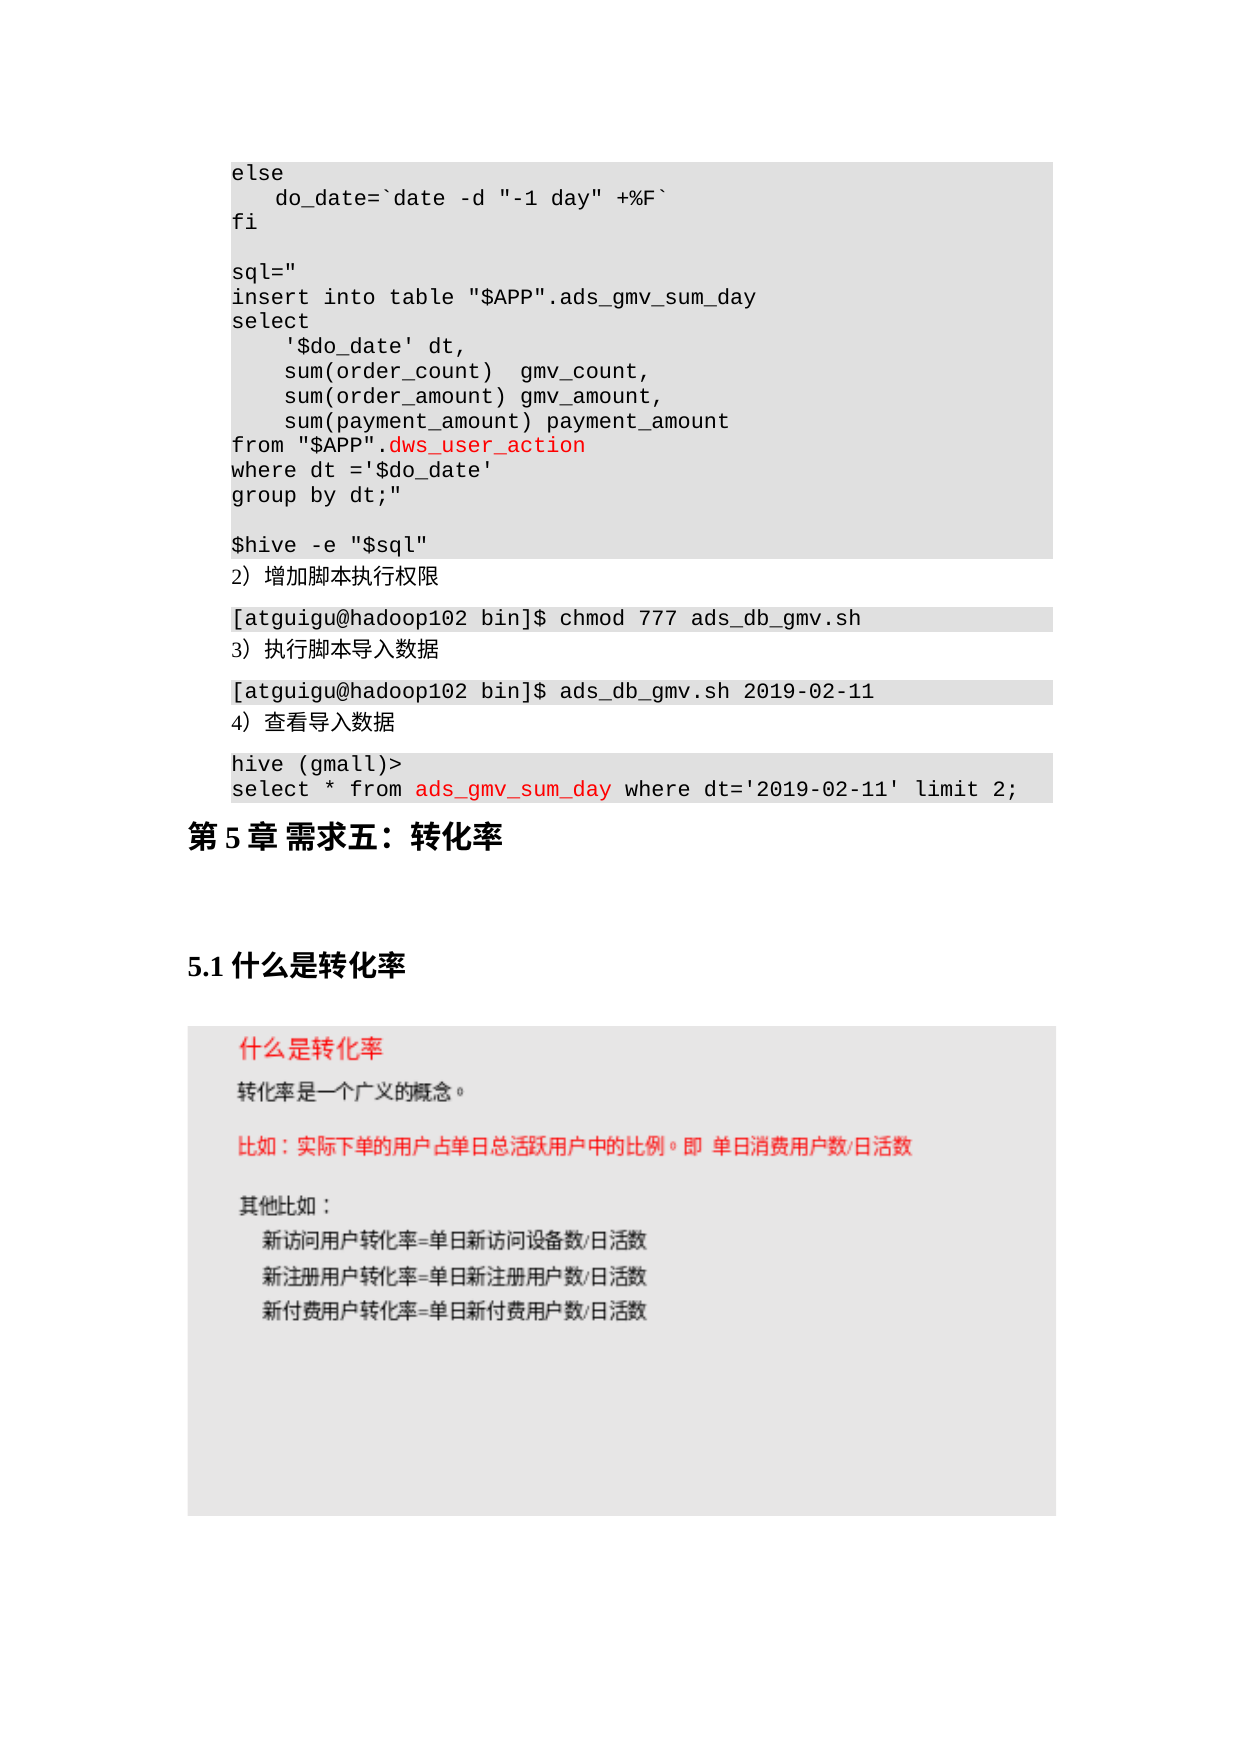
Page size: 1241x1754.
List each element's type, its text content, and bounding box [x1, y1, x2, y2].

text group by dt;" [231, 484, 1053, 509]
text fi [231, 212, 1053, 236]
text 2）增加脚本执行权限 [187, 559, 1053, 591]
subtitle 第5章 需求五：转化率 [187, 803, 1053, 868]
text from "$APP".dws_user_action [231, 435, 1053, 459]
text hive (gmall)> [231, 753, 1053, 778]
text sum(order_count) gmv_count, [231, 360, 1053, 385]
text [atguigu@hadoop102 bin]$ ads_db_gmv.sh 2019-02-11 [231, 680, 1053, 705]
text '$do_date' dt, [231, 336, 1053, 360]
text sum(payment_amount) payment_amount [231, 410, 1053, 435]
text select [231, 311, 1053, 336]
text 4）查看导入数据 [187, 705, 1053, 737]
text insert into table "$APP".ads_gmv_sum_day [231, 286, 1053, 311]
text sql=" [231, 261, 1053, 286]
text select * from ads_gmv_sum_day where dt='2019-02-11' limit 2; [231, 778, 1053, 803]
text else [231, 162, 1053, 187]
text $hive -e "$sql" [231, 534, 1053, 559]
text [atguigu@hadoop102 bin]$ chmod 777 ads_db_gmv.sh [231, 607, 1053, 632]
text 3）执行脚本导入数据 [187, 632, 1053, 664]
text where dt ='$do_date' [231, 459, 1053, 484]
subtitle 5.1 什么是转化率 [187, 931, 1053, 996]
text sum(order_amount) gmv_amount, [231, 385, 1053, 410]
text do_date=`date -d "-1 day" +%F` [231, 187, 1053, 212]
